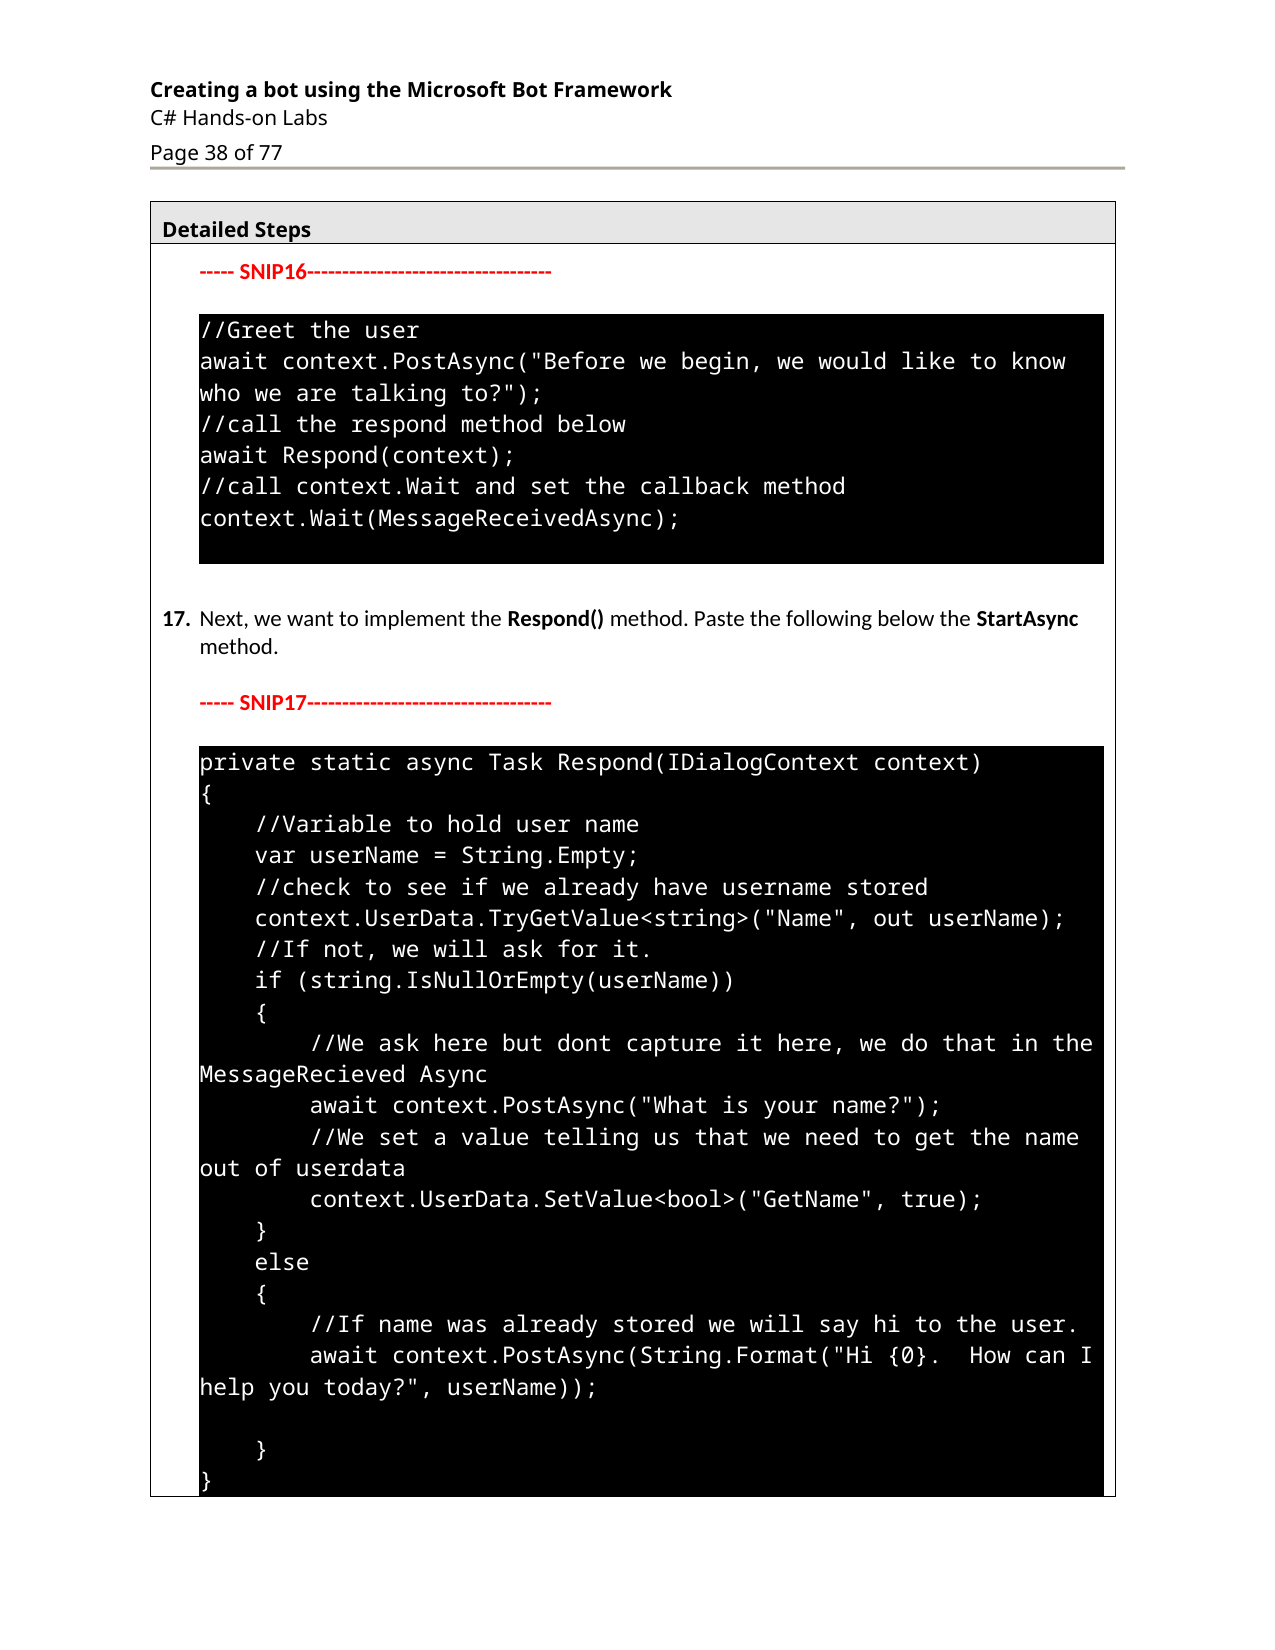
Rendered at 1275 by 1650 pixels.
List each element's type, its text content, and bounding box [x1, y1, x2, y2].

table_header Detailed Steps [151, 202, 1115, 243]
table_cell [151, 244, 1115, 1496]
